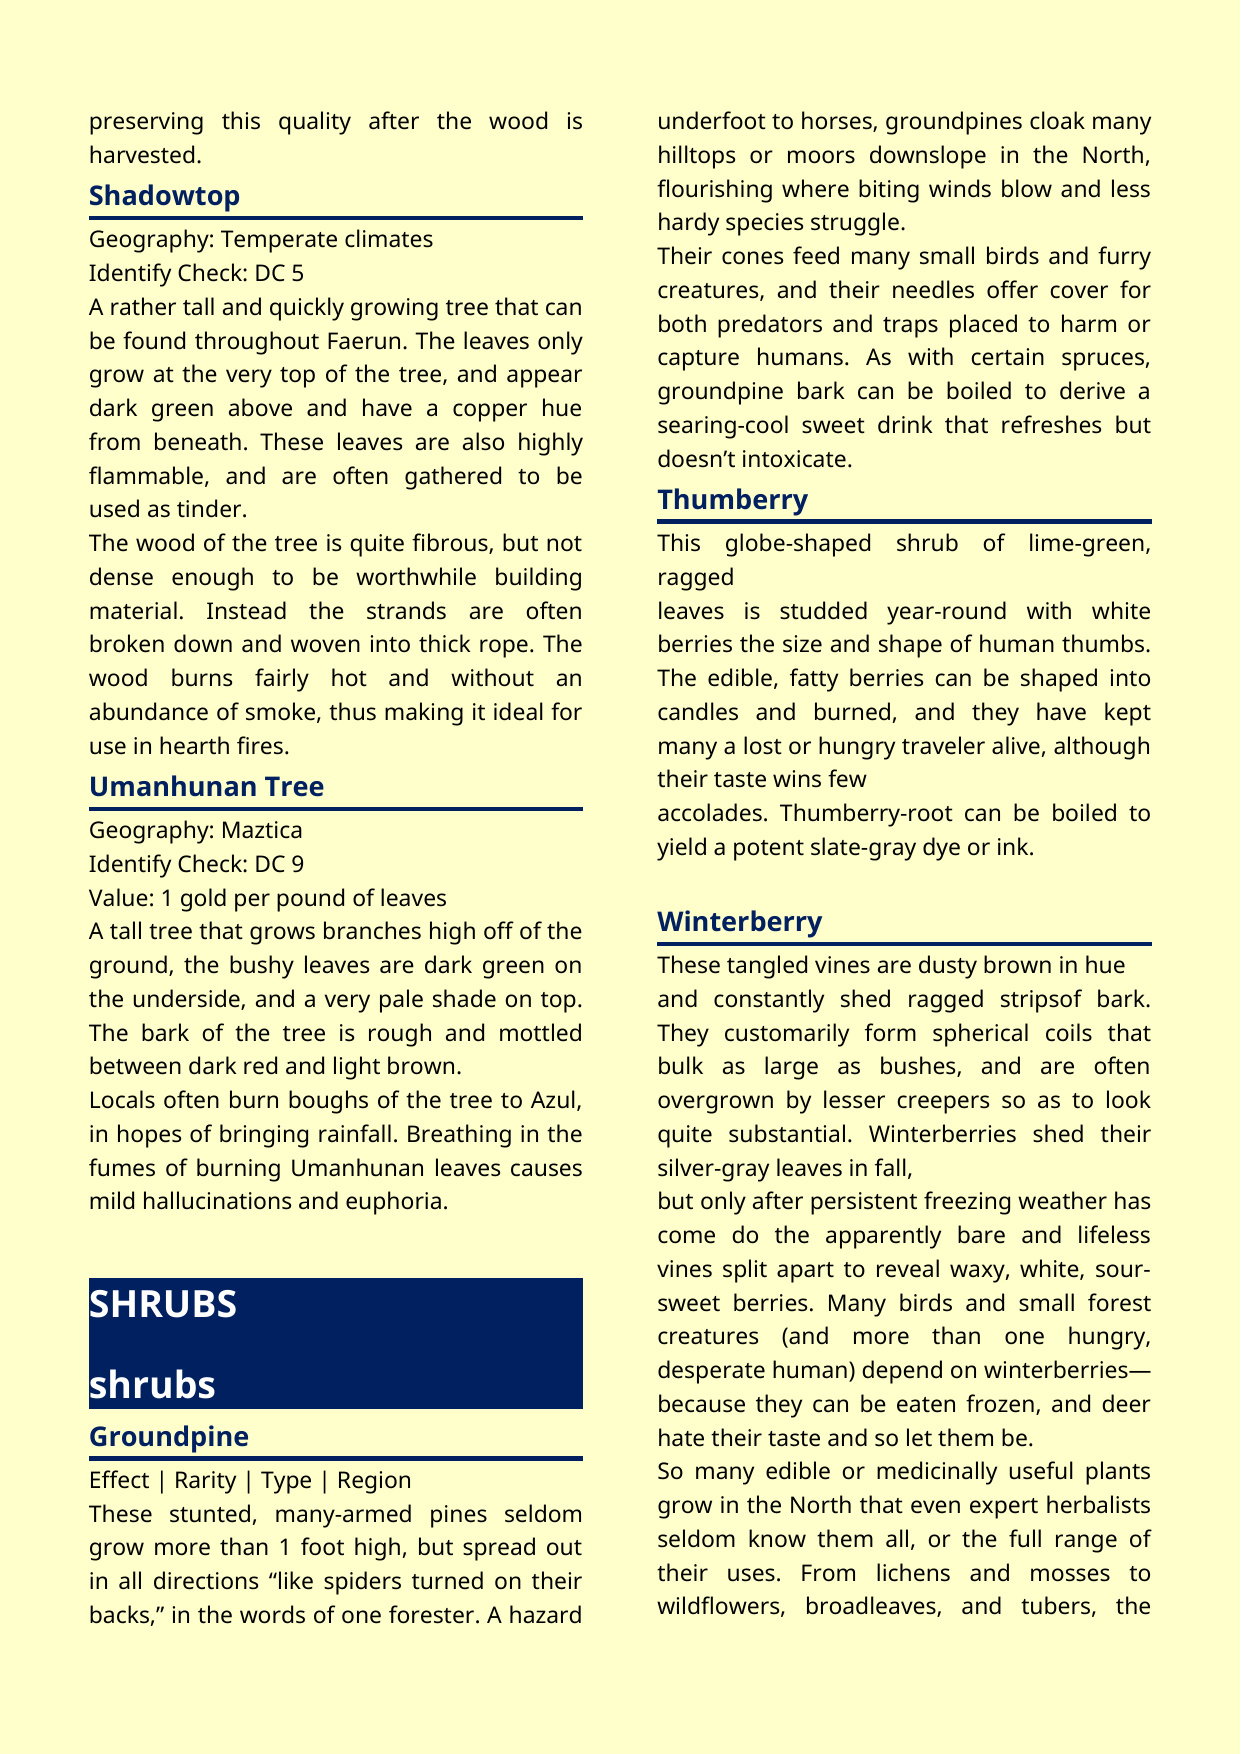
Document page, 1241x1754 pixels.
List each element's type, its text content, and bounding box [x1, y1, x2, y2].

text A rather tall and quickly growing tree that can be found throughout Faerun. The leaves only grow at the very top of the tree, and appear dark green above and have a copper hue from beneath. These leaves are also highly flammable, and are often gathered to be used as tinder. [89, 291, 583, 524]
text The wood of the tree is quite fibrous, but not dense enough to be worthwhile building material. Instead the strands are often broken down and woven into thick rope. The wood burns fairly hot and without an abundance of smoke, thus making it ideal for use in hearth fires. [89, 527, 583, 761]
subtitle Shadowtop [89, 177, 583, 216]
text Value: 1 gold per pound of leaves [89, 882, 583, 913]
text Effect | Rarity | Type | Region [89, 1464, 583, 1495]
text Identify Check: DC 9 [89, 848, 583, 879]
subtitle Winterberry [657, 902, 1152, 942]
text leaves is studded year-round with white berries the size and shape of human thumbs. The edible, fatty berries can be shaped into candles and burned, and they have kept many a lost or hungry traveler alive, although their taste wins few [657, 594, 1152, 794]
text and constantly shed ragged stripsof bark. They customarily form spherical coils that bulk as large as bushes, and are often overgrown by lesser creepers so as to look quite substantial. Winterberries shed their silver-gray leaves in fall, [657, 983, 1152, 1183]
text Identify Check: DC 5 [89, 257, 583, 288]
text These stunted, many-armed pines seldom grow more than 1 foot high, but spread out in all directions “like spiders turned on their backs,” in the words of one forester. A hazard underfoot to horses, groundpines cloak many hilltops or moors downslope in the North, flourishing where biting winds blow and less hardy species struggle. [89, 1497, 583, 1630]
text Locals often burn boughs of the tree to Azul, in hopes of bringing rainfall. Breathing in the fumes of burning Umanhunan leaves causes mild hallucinations and euphoria. [89, 1084, 583, 1217]
text Geography: Maztica [89, 814, 583, 845]
subtitle Groundpine [89, 1417, 583, 1456]
text accolades. Thumberry-root can be boiled to yield a potent slate-gray dye or ink. [657, 797, 1152, 862]
subtitle shrubs [89, 1358, 583, 1409]
text This globe-shaped shrub of lime-green, ragged [657, 527, 1152, 592]
subtitle SHRUBS [89, 1278, 583, 1329]
text but only after persistent freezing weather has come do the apparently bare and lifeless vines split apart to reveal waxy, white, sour-sweet berries. Many birds and small forest creatures (and more than one hungry, desperate human) depend on winterberries—because they can be eaten frozen, and deer hate their taste and so let them be. [657, 1185, 1152, 1453]
text These tangled vines are dusty brown in hue [657, 949, 1152, 980]
subtitle Thumberry [657, 481, 1152, 519]
text A tall tree that grows branches high off of the ground, the bushy leaves are dark green on the underside, and a very pale shade on top. The bark of the tree is rough and mottled between dark red and light brown. [89, 915, 583, 1082]
text Living weirwood has fire resistance, though no one has ever discovered a method of preserving this quality after the wood is harvested. [89, 105, 583, 170]
text Their cones feed many small birds and furry creatures, and their needles offer cover for both predators and traps placed to harm or capture humans. As with certain spruces, groundpine bark can be boiled to derive a searing-cool sweet drink that refreshes but doesn’t intoxicate. [657, 240, 1152, 474]
text Geography: Temperate climates [89, 223, 583, 254]
subtitle Umanhunan Tree [89, 767, 583, 807]
text These stunted, many-armed pines seldom grow more than 1 foot high, but spread out in all directions “like spiders turned on their backs,” in the words of one forester. A hazard underfoot to horses, groundpines cloak many hilltops or moors downslope in the North, flourishing where biting winds blow and less hardy species struggle. [657, 105, 1152, 238]
